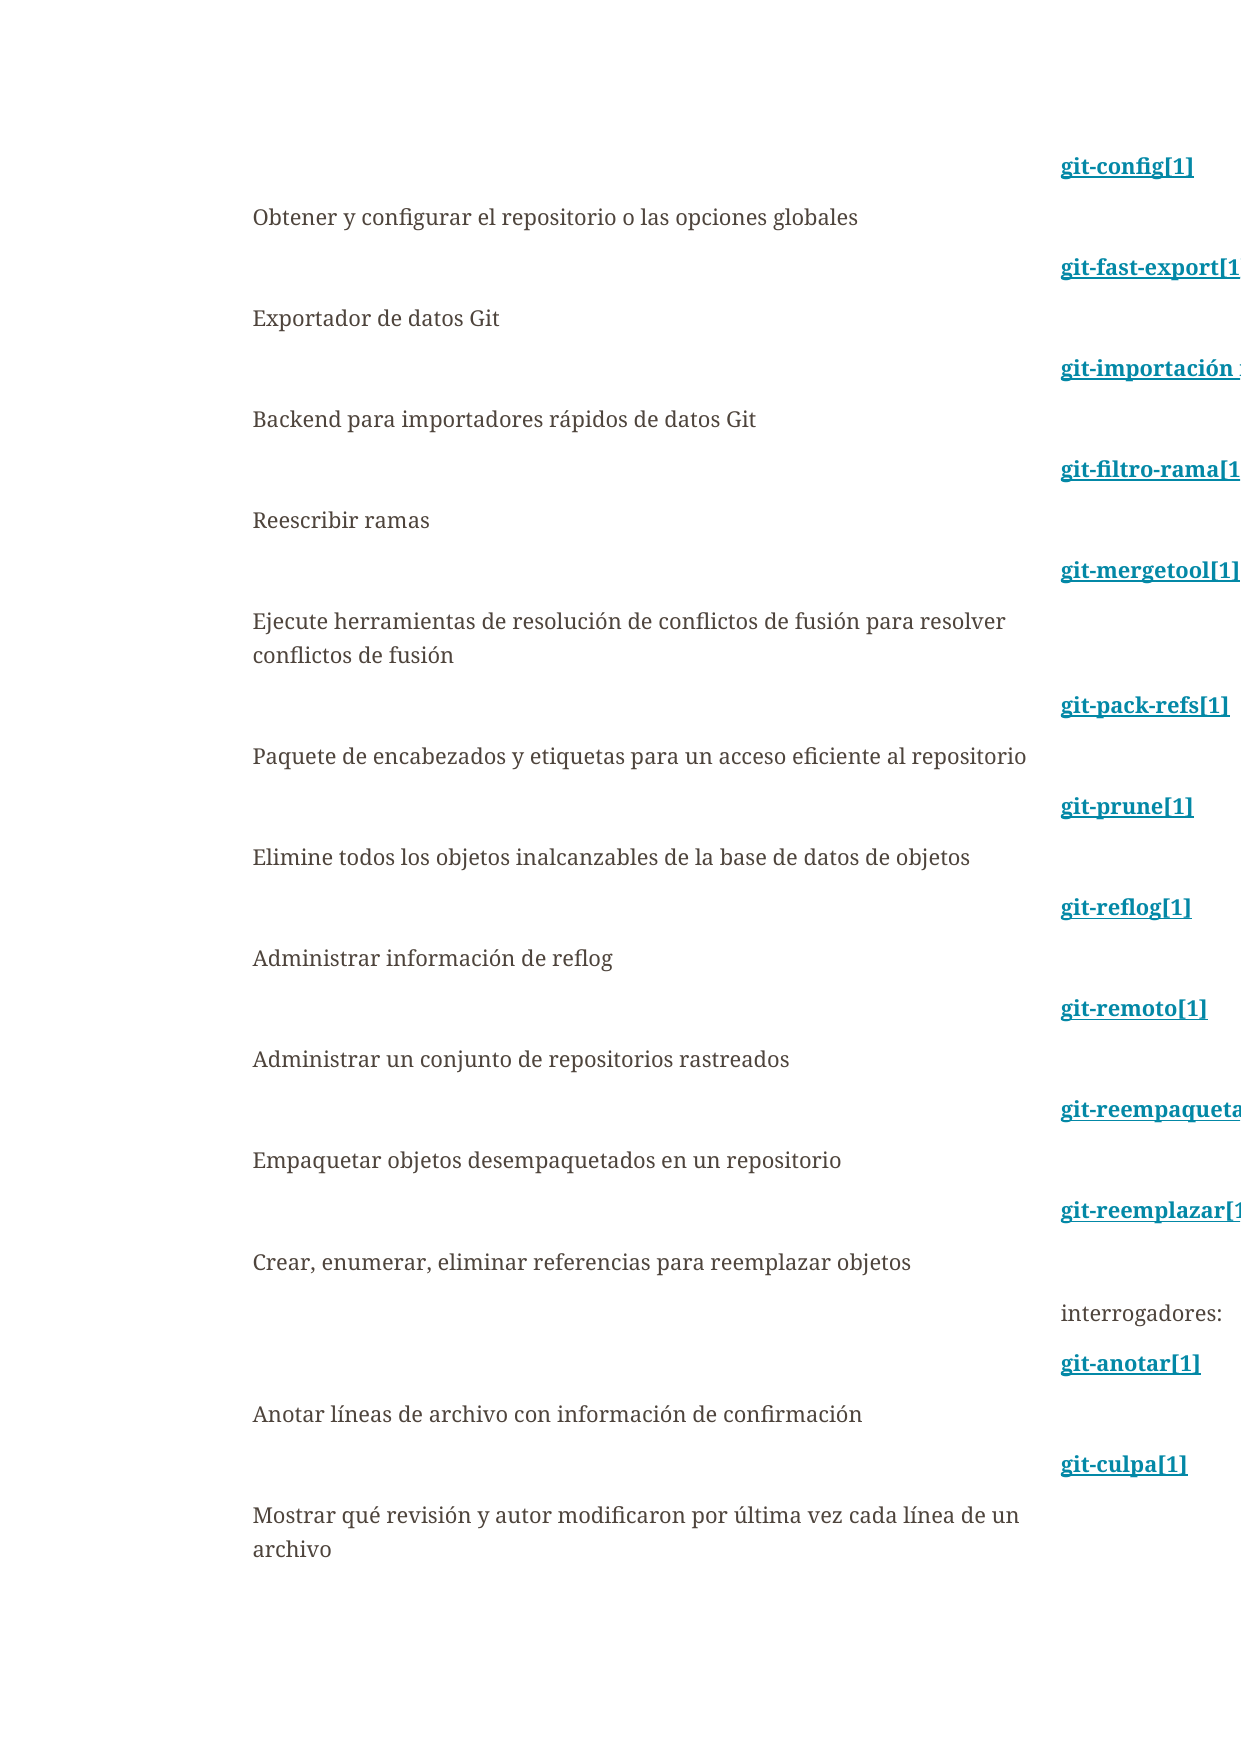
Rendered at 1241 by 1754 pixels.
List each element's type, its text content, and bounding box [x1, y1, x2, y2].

text Anotar líneas de archivo con información de confirmación [252, 1394, 1063, 1429]
text Elimine todos los objetos inalcanzables de la base de datos de objetos [252, 838, 1063, 872]
text git-prune[1] [1061, 788, 1240, 821]
text Obtener y configurar el repositorio o las opciones globales [252, 197, 1063, 231]
text Administrar un conjunto de repositorios rastreados [252, 1040, 1063, 1074]
text git-culpa[1] [1061, 1446, 1240, 1479]
text git-anotar[1] [1061, 1345, 1240, 1378]
text Ejecute herramientas de resolución de conflictos de fusión para resolver conflictos de fusión [252, 601, 1063, 670]
text Reescribir ramas [252, 500, 1063, 534]
text Administrar información de reflog [252, 939, 1063, 973]
text git-reflog[1] [1061, 889, 1240, 922]
text Exportador de datos Git [252, 298, 1063, 332]
text git-reemplazar[1] [1061, 1192, 1240, 1221]
text Backend para importadores rápidos de datos Git [252, 399, 1063, 433]
text git-mergetool[1] [1061, 552, 1240, 580]
text git-config[1] [1061, 148, 1240, 180]
text Mostrar qué revisión y autor modificaron por última vez cada línea de un archivo [252, 1496, 1063, 1564]
text git-reempaquetar[1] [1061, 1091, 1240, 1120]
text Empaquetar objetos desempaquetados en un repositorio [252, 1141, 1063, 1175]
text interrogadores: [1061, 1293, 1240, 1328]
text git-pack-refs[1] [1061, 687, 1240, 720]
text Crear, enumerar, eliminar referencias para reemplazar objetos [252, 1242, 1063, 1276]
text git-remoto[1] [1061, 990, 1240, 1023]
text git-filtro-rama[1] [1061, 451, 1240, 479]
text Paquete de encabezados y etiquetas para un acceso eficiente al repositorio [252, 737, 1063, 771]
text git-importación rápida[1] [1061, 350, 1240, 378]
text git-fast-export[1] [1061, 249, 1240, 277]
